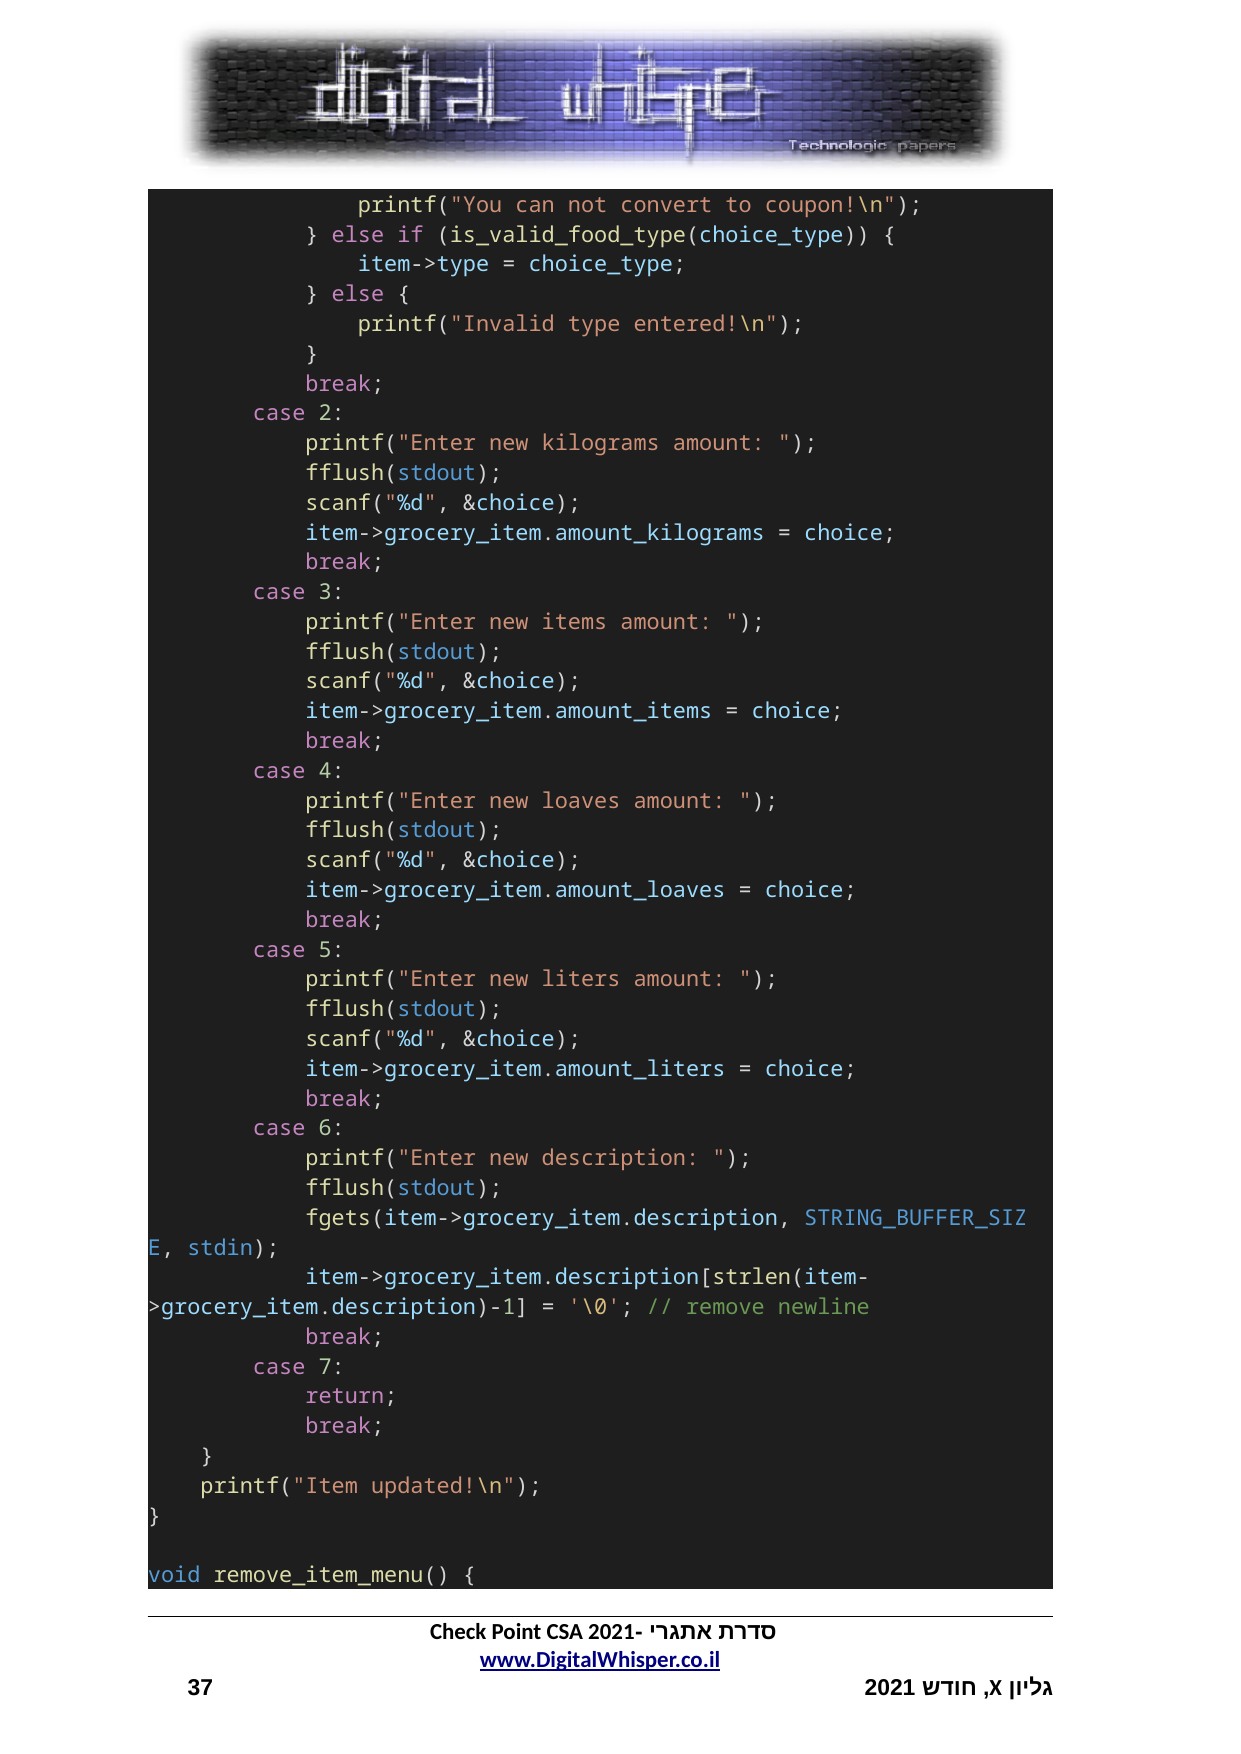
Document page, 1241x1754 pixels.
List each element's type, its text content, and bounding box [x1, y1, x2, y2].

text fflush(stdout); [148, 814, 1053, 844]
text item->grocery_item.amount_liters = choice; [148, 1053, 1053, 1082]
text } else { [148, 278, 1053, 308]
picture [147, 19, 1047, 178]
text printf("Enter new description: "); [148, 1142, 1053, 1172]
text } else if (is_valid_food_type(choice_type)) { [148, 218, 1053, 248]
text return; [148, 1380, 1053, 1410]
text fflush(stdout); [148, 636, 1053, 665]
text printf("Item updated!\n"); [148, 1470, 1053, 1499]
text case 6: [148, 1112, 1053, 1142]
text printf("Enter new kilograms amount: "); [148, 427, 1053, 457]
text scanf("%d", &choice); [148, 844, 1053, 874]
text break; [148, 904, 1053, 933]
text case 7: [148, 1351, 1053, 1380]
text } [148, 1499, 1053, 1529]
text } [148, 1440, 1053, 1470]
text printf("Invalid type entered!\n"); [148, 308, 1053, 338]
text item->type = choice_type; [148, 248, 1053, 278]
text printf("Enter new liters amount: "); [148, 963, 1053, 993]
text printf("Enter new items amount: "); [148, 606, 1053, 636]
text case 4: [148, 755, 1053, 784]
text fflush(stdout); [148, 457, 1053, 487]
text break; [148, 546, 1053, 576]
text item->grocery_item.description[strlen(item->grocery_item.description)-1] = '\0'; // remove newline [148, 1261, 1053, 1321]
text void remove_item_menu() { [148, 1559, 1053, 1589]
text break; [148, 1082, 1053, 1112]
text scanf("%d", &choice); [148, 665, 1053, 695]
text case 5: [148, 933, 1053, 963]
text scanf("%d", &choice); [148, 1023, 1053, 1053]
text item->grocery_item.amount_loaves = choice; [148, 874, 1053, 904]
text scanf("%d", &choice); [148, 487, 1053, 516]
text break; [148, 1321, 1053, 1351]
text } [148, 338, 1053, 367]
text item->grocery_item.amount_kilograms = choice; [148, 516, 1053, 546]
text printf("You can not convert to coupon!\n"); [148, 189, 1053, 218]
text item->grocery_item.amount_items = choice; [148, 695, 1053, 725]
text case 3: [148, 576, 1053, 606]
text break; [148, 1410, 1053, 1440]
text fflush(stdout); [148, 1172, 1053, 1202]
text break; [148, 367, 1053, 397]
text printf("Enter new loaves amount: "); [148, 784, 1053, 814]
text case 2: [148, 397, 1053, 427]
text fgets(item->grocery_item.description, STRING_BUFFER_SIZE, stdin); [148, 1202, 1053, 1261]
text fflush(stdout); [148, 993, 1053, 1023]
text break; [148, 725, 1053, 755]
